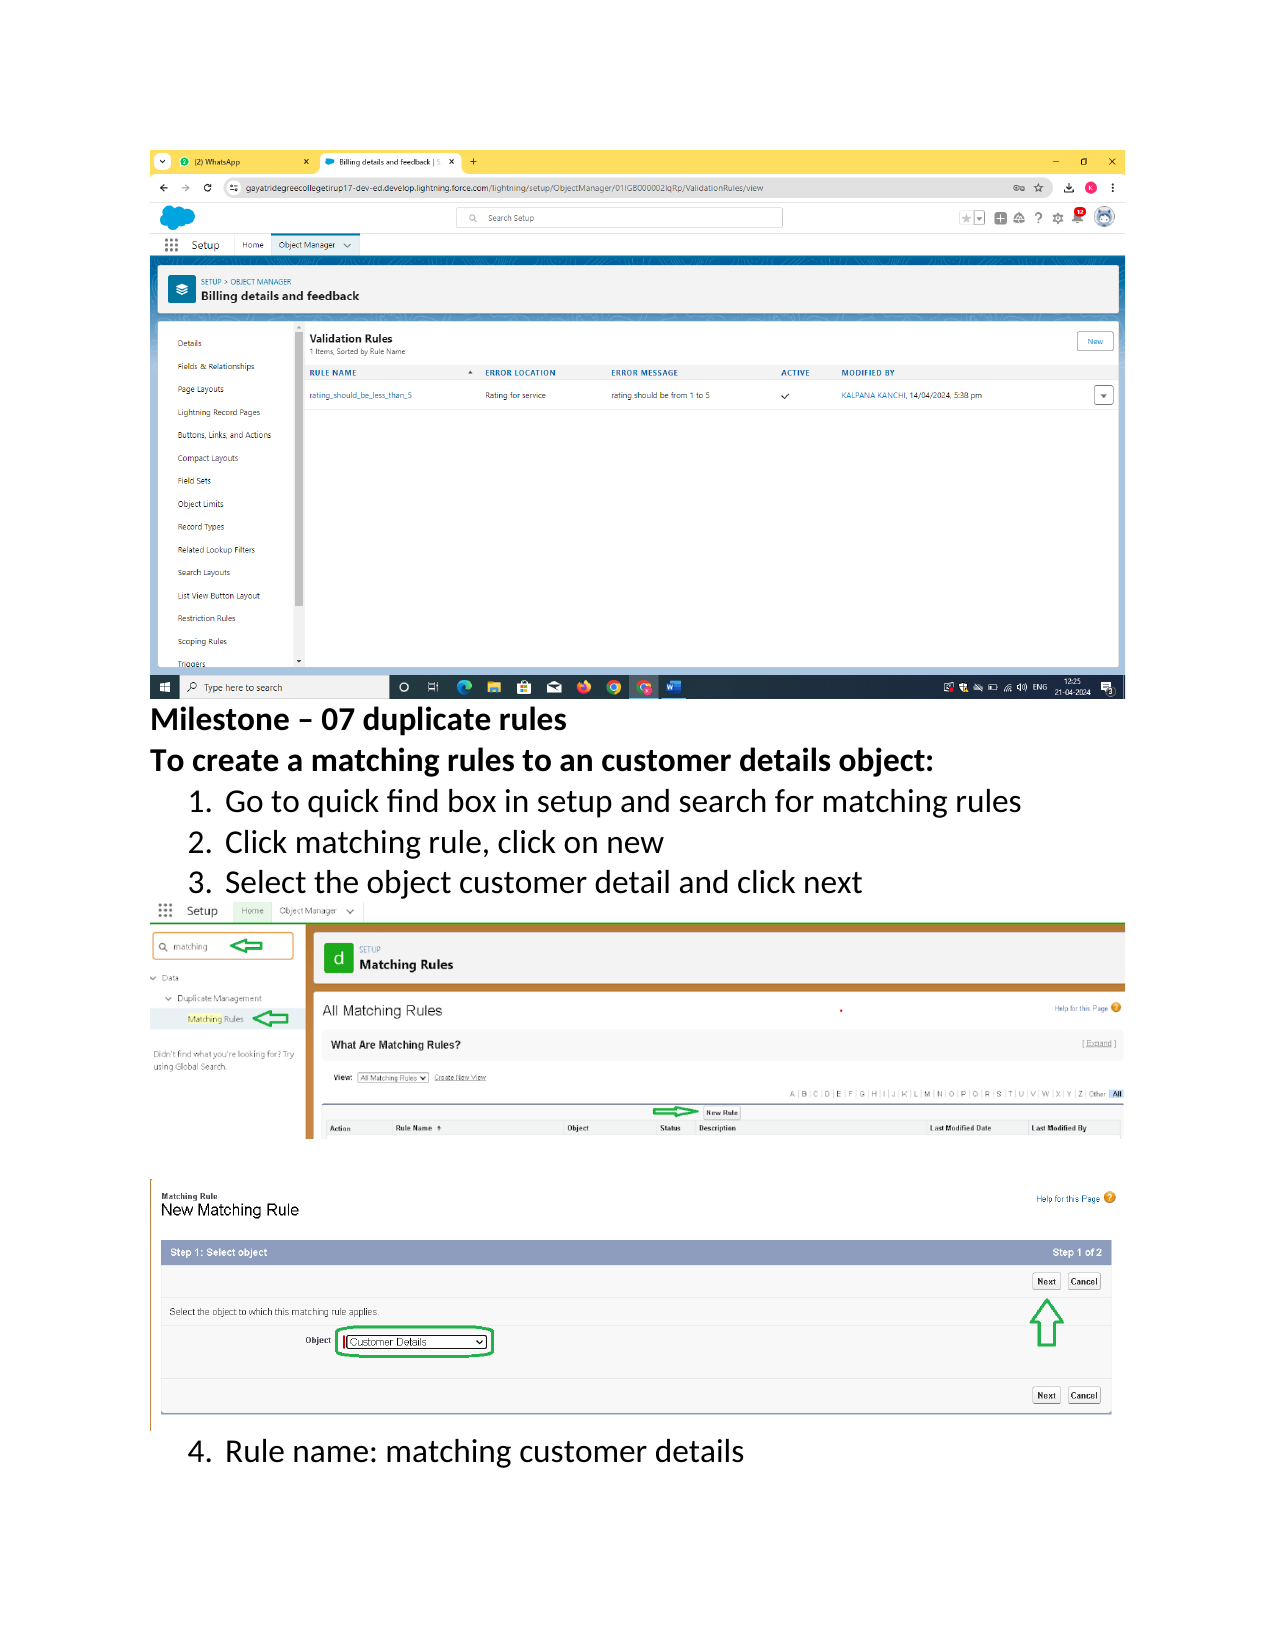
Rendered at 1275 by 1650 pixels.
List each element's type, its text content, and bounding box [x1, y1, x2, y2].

list Go to quick find box in setup and search for matching rules [187, 780, 1125, 821]
picture [150, 1179, 1125, 1431]
text To create a matching rules to an customer details object: [150, 739, 1125, 780]
list Click matching rule, click on new [187, 821, 1125, 861]
list Select the object customer detail and click next [187, 861, 1125, 902]
picture [150, 902, 1125, 1139]
text Milestone – 07 duplicate rules [150, 699, 1125, 739]
list Rule name: matching customer details [187, 1431, 1125, 1471]
picture [150, 259, 1125, 699]
picture [150, 150, 1125, 255]
